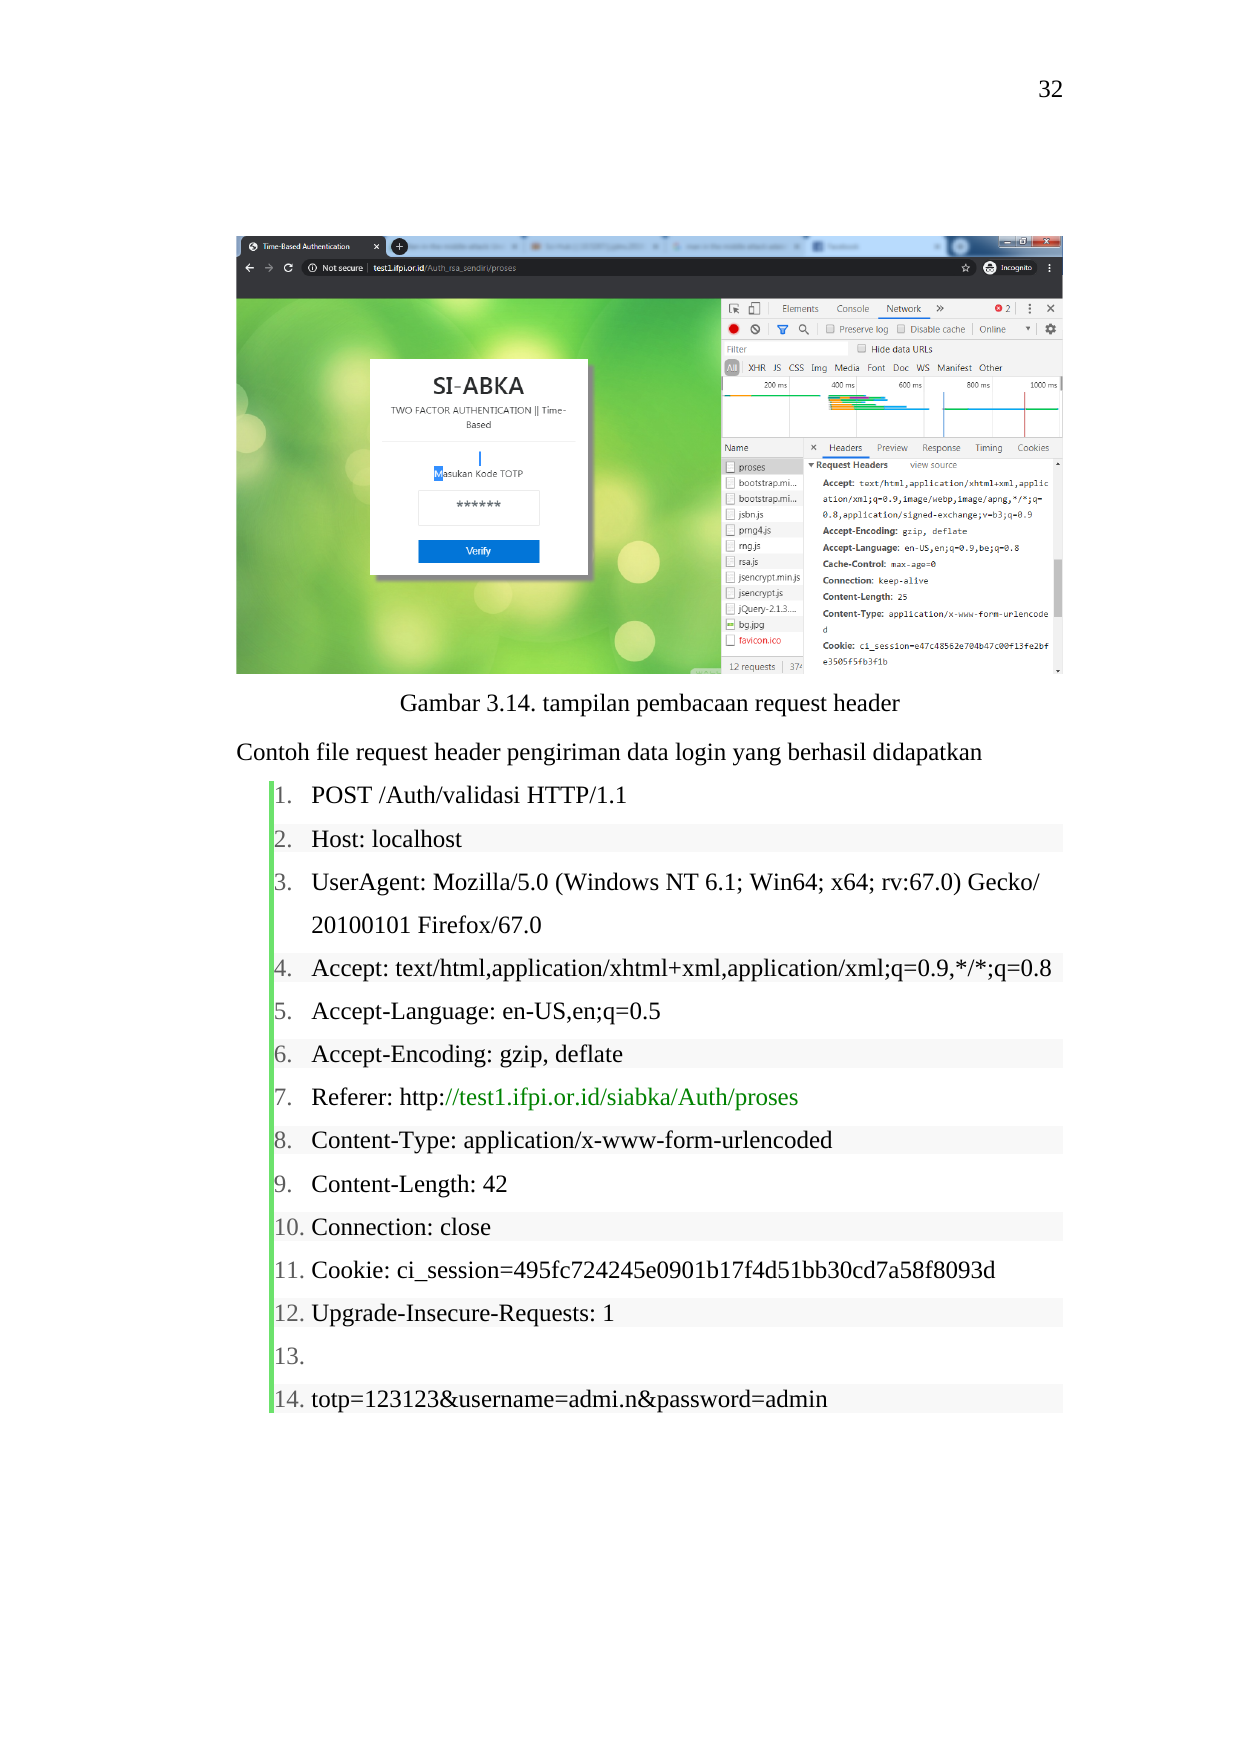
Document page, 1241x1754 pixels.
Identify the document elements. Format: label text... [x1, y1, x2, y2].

list Accept-Language: en-US,en;q=0.5 [274, 996, 1063, 1025]
list Host: localhost [274, 824, 1063, 852]
text Contoh file request header pengiriman data login yang berhasil didapatkan [236, 737, 1063, 766]
list Connection: close [274, 1212, 1063, 1241]
list Referer: http://test1.ifpi.or.id/siabka/Auth/proses [274, 1082, 1063, 1111]
picture [236, 236, 1063, 674]
list Content-Type: application/x-www-form-urlencoded [274, 1126, 1063, 1154]
list Content-Length: 42 [274, 1169, 1063, 1197]
list Cookie: ci_session=495fc724245e0901b17f4d51bb30cd7a58f8093d [274, 1255, 1063, 1284]
list totp=123123&username=admi.n&password=admin [274, 1384, 1063, 1413]
list UserAgent: Mozilla/5.0 (Windows NT 6.1; Win64; x64; rv:67.0) Gecko/20100101 Firefox/67.0 [274, 867, 1063, 939]
list Upgrade-Insecure-Requests: 1 [274, 1298, 1063, 1327]
list Accept-Encoding: gzip, deflate [274, 1039, 1063, 1068]
list POST /Auth/validasi HTTP/1.1 [274, 781, 1063, 809]
list Accept: text/html,application/xhtml+xml,application/xml;q=0.9,*/*;q=0.8 [274, 953, 1063, 982]
